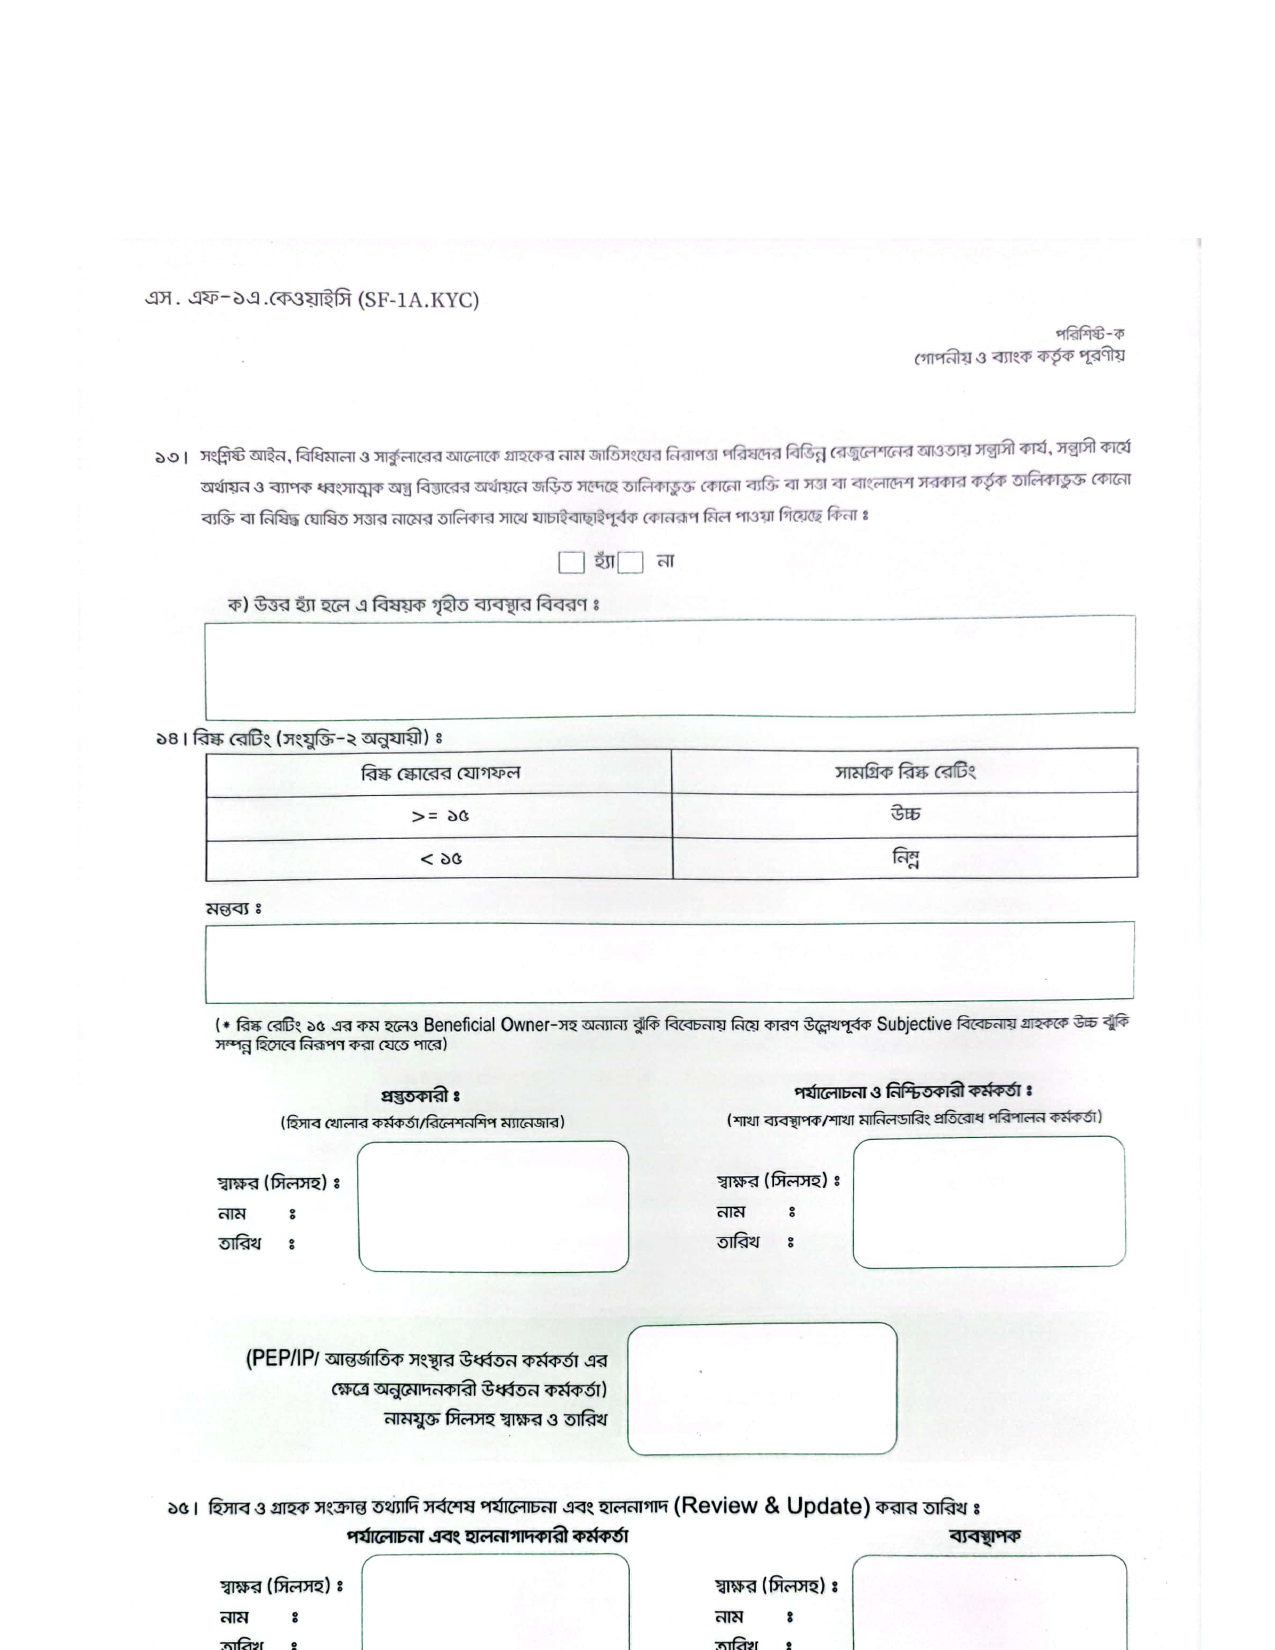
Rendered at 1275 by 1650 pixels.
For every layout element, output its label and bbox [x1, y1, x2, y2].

picture [78, 238, 1202, 1650]
